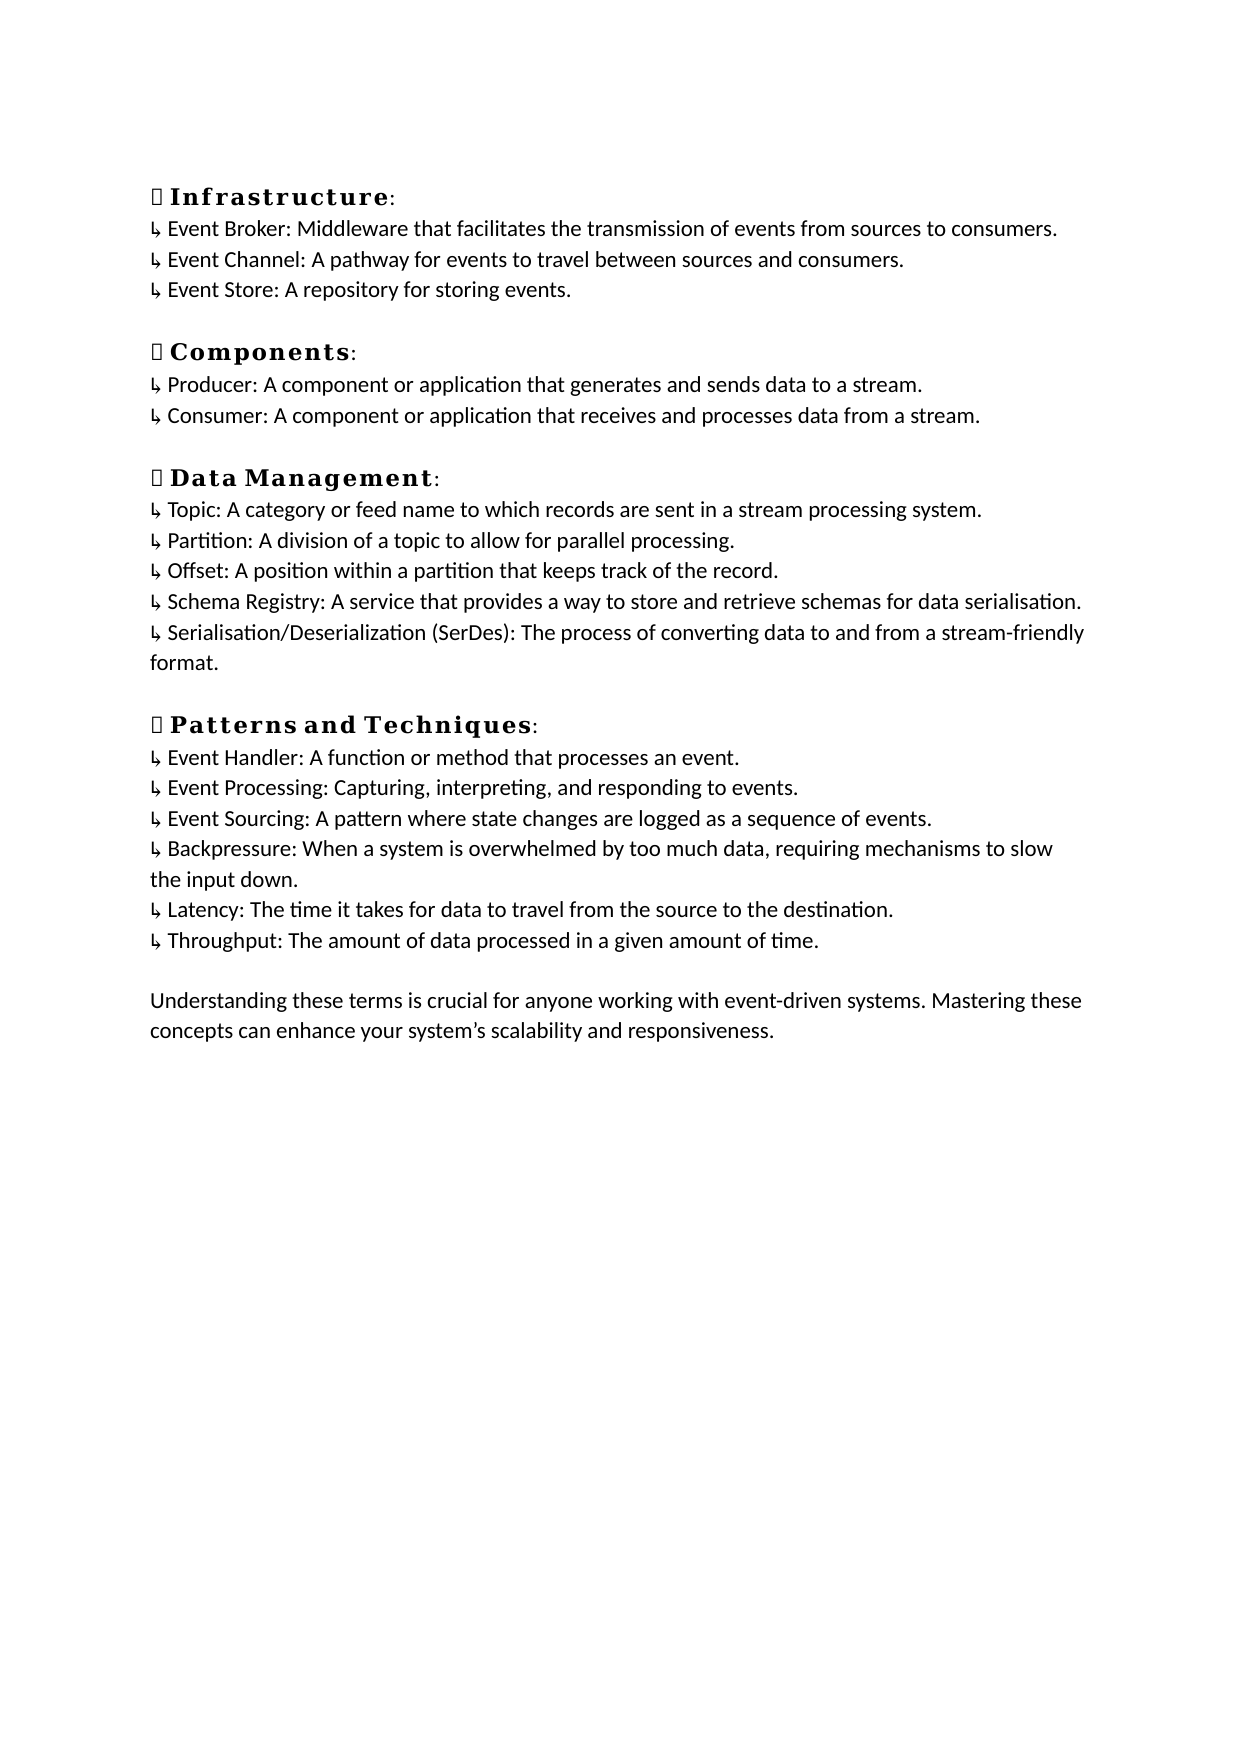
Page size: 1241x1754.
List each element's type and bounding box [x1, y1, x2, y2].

text [150, 150, 1090, 1045]
